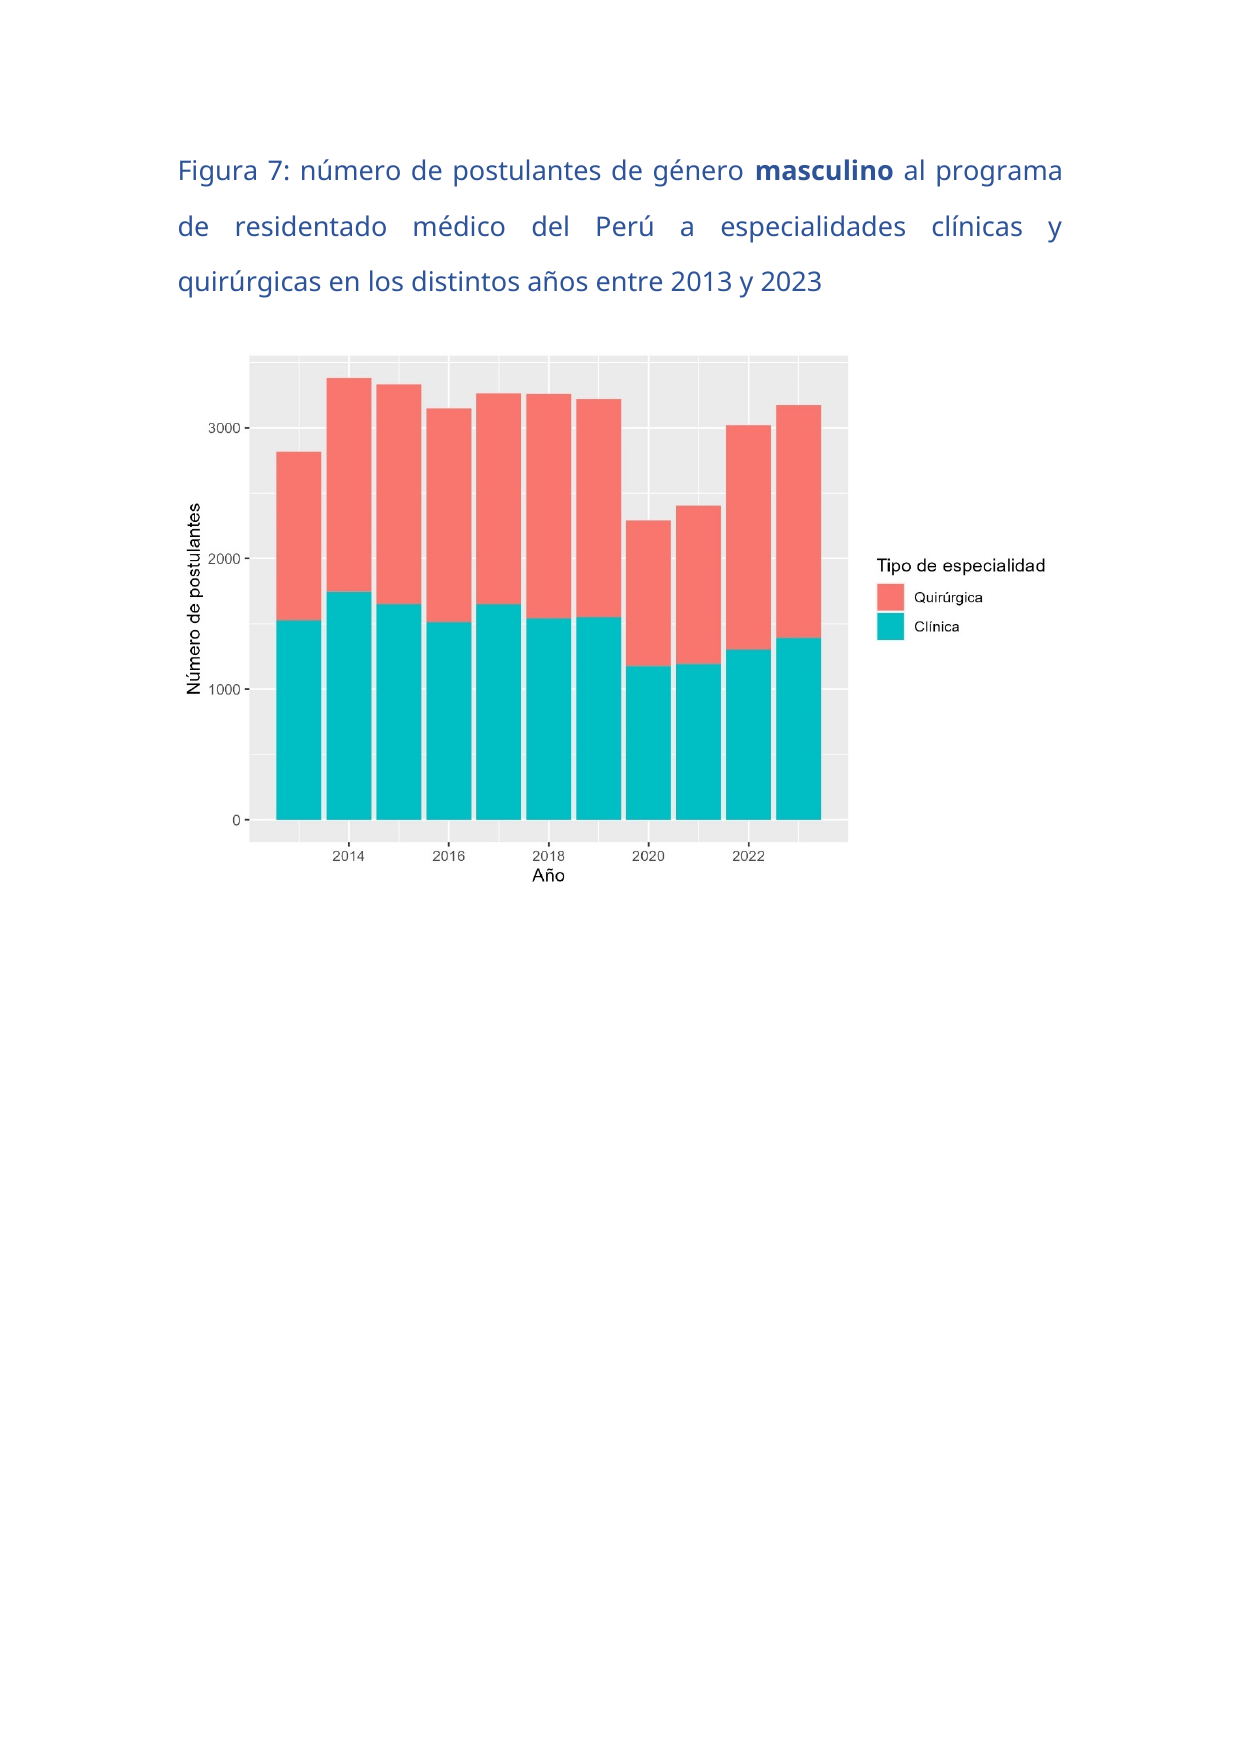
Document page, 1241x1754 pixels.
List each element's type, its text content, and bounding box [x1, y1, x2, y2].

subtitle Figura 7: número de postulantes de género masculino al programa de residentado médico del Perú a especialidades clínicas y quirúrgicas en los distintos años entre 2013 y 2023 [177, 152, 1063, 299]
picture [177, 346, 1063, 894]
